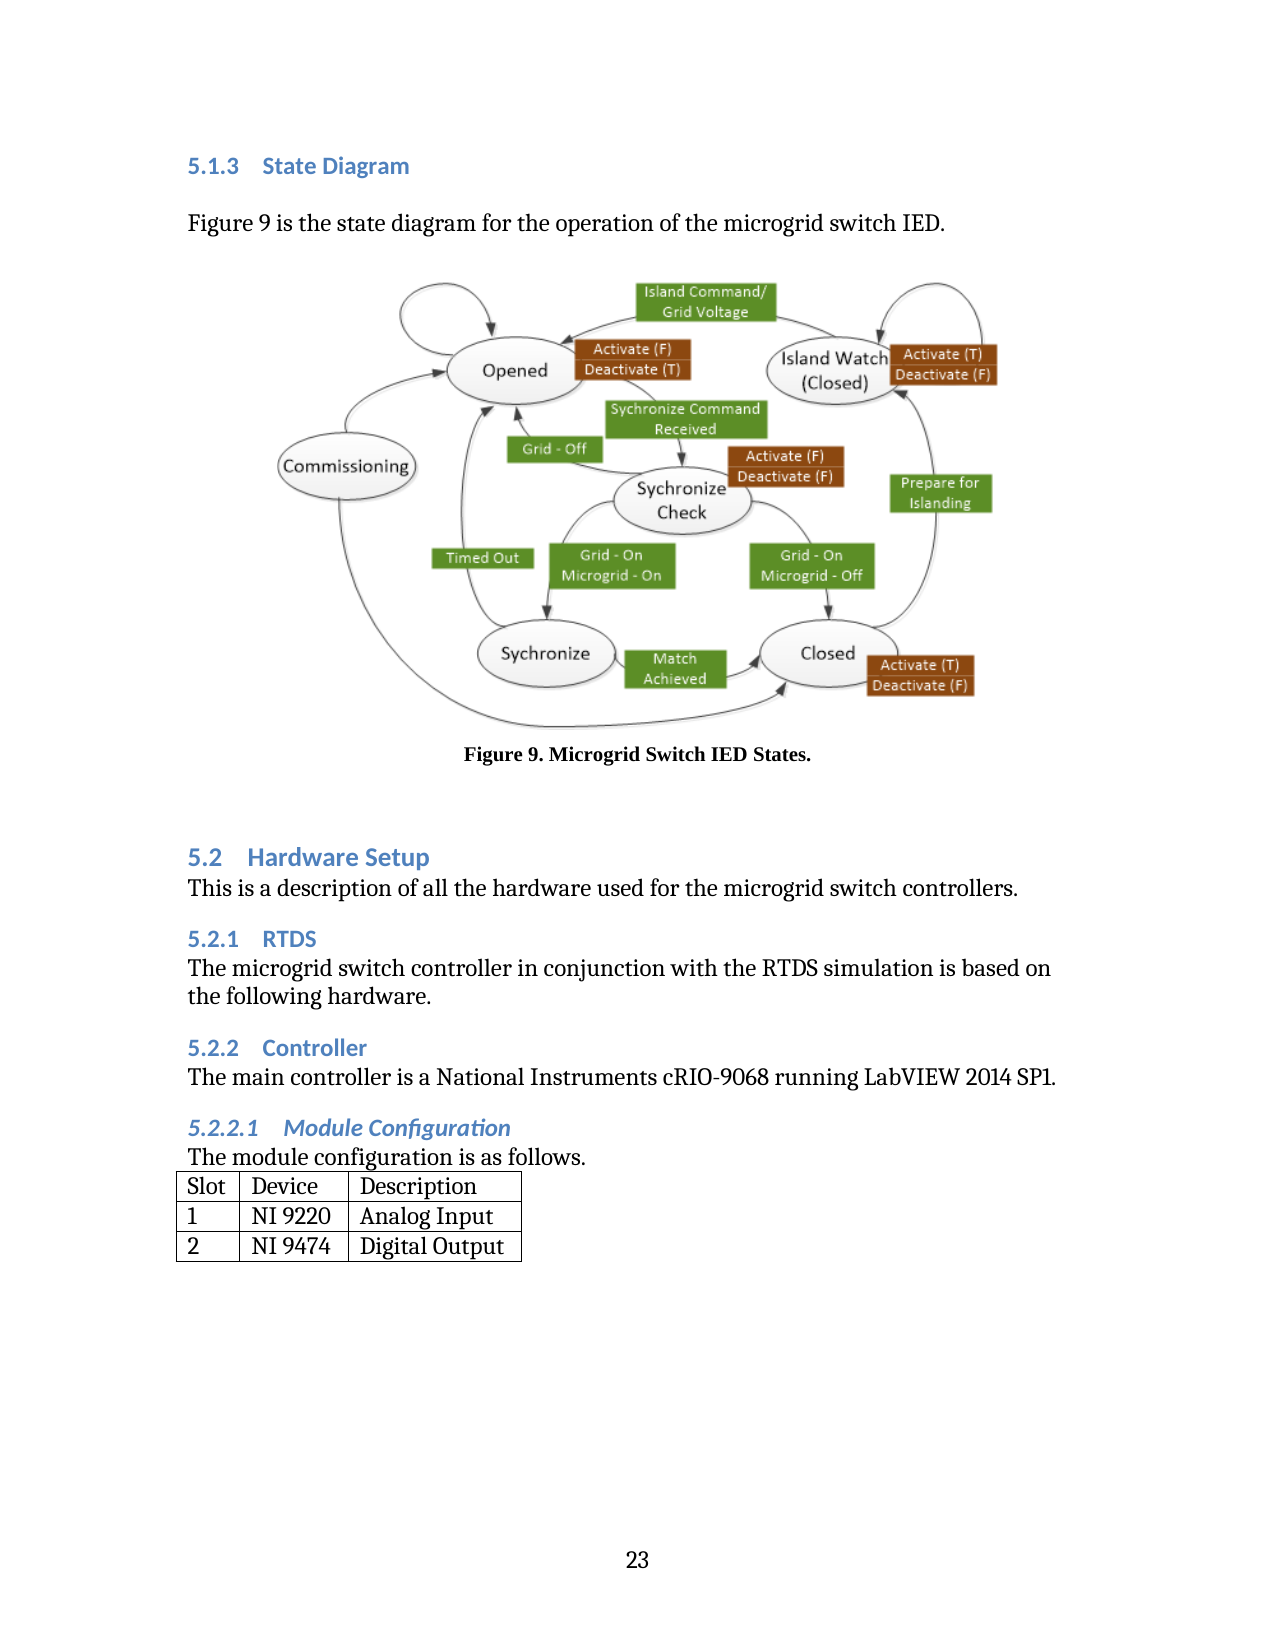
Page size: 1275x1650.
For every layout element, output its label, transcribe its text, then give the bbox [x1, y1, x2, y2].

subtitle Controller [187, 1032, 1087, 1062]
subtitle Hardware Setup [187, 840, 1087, 873]
text The microgrid switch controller in conjunction with the RTDS simulation is based on the following hardware. [187, 953, 1087, 1011]
table_cell NI 9474 [240, 1232, 348, 1261]
text This is a description of all the hardware used for the microgrid switch controllers. [187, 873, 1087, 902]
table_cell Analog Input [349, 1202, 521, 1231]
text Figure 9. Microgrid Switch IED States. [187, 742, 1087, 766]
text Figure 9 is the state diagram for the operation of the microgrid switch IED. [187, 209, 1087, 238]
table_cell 2 [177, 1232, 239, 1261]
picture [277, 279, 998, 730]
subtitle RTDS [187, 923, 1087, 953]
table_cell NI 9220 [240, 1202, 348, 1231]
table_header Description [349, 1172, 521, 1201]
text The module configuration is as follows. [187, 1142, 1087, 1171]
table_header Device [240, 1172, 348, 1201]
subtitle Module Configuration [187, 1112, 1087, 1142]
subtitle State Diagram [187, 150, 1087, 181]
table_header Slot [177, 1172, 239, 1201]
table_cell Digital Output [349, 1232, 521, 1261]
table_cell 1 [177, 1202, 239, 1231]
text The main controller is a National Instruments cRIO-9068 running LabVIEW 2014 SP1. [187, 1062, 1087, 1091]
